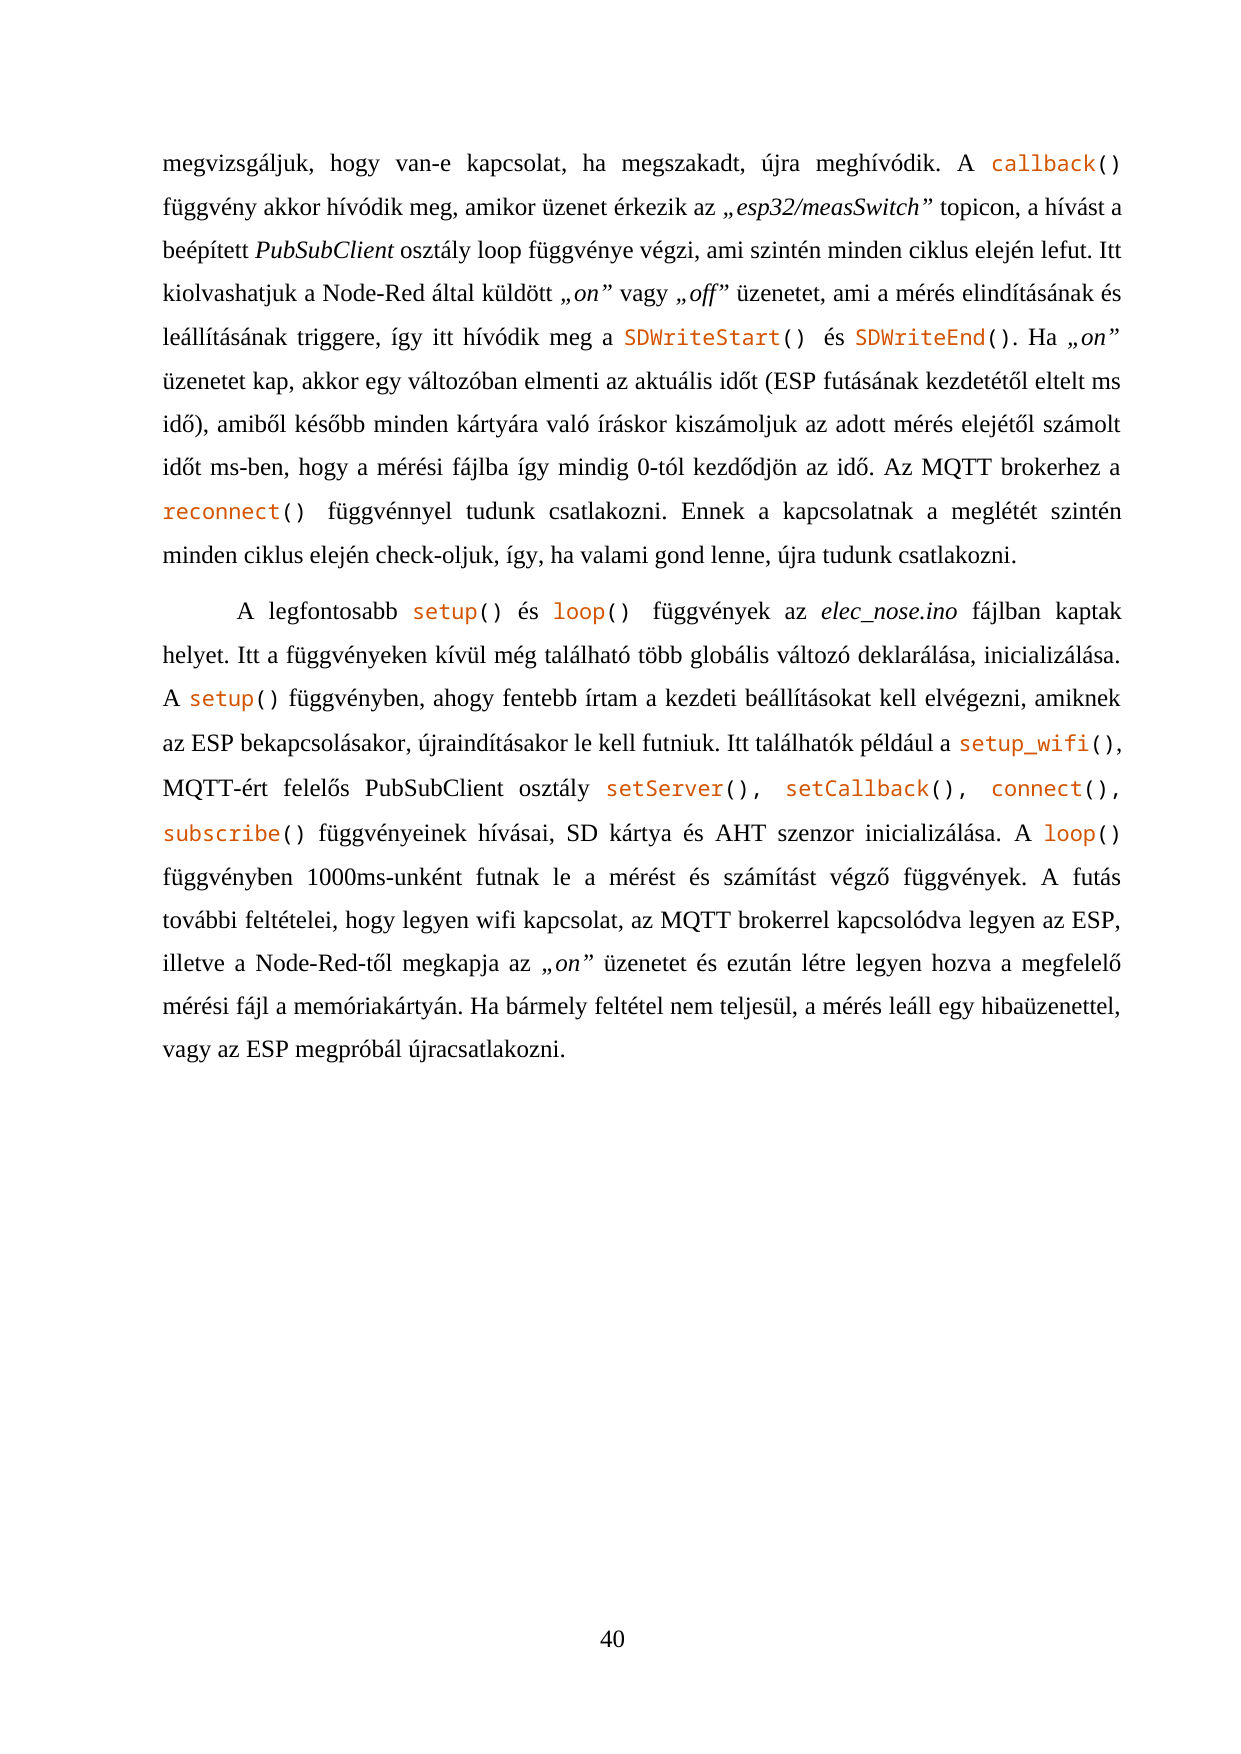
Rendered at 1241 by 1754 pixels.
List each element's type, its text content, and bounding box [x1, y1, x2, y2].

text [162, 148, 1122, 569]
text A legfontosabb setup() és loop() függvények az elec_nose.ino fájlban kaptak helyet. Itt a függvényeken kívül még található több globális változó deklarálása, inicializálása. A setup() függvényben, ahogy fentebb írtam a kezdeti beállításokat kell elvégezni, amiknek az ESP bekapcsolásakor, újraindításakor le kell futniuk. Itt találhatók például a setup_wifi(), MQTT-ért felelős PubSubClient osztály setServer(), setCallback(), connect(), subscribe() függvényeinek hívásai, SD kártya és AHT szenzor inicializálása. A loop() függvényben 1000ms-unként futnak le a mérést és számítást végző függvények. A futás további feltételei, hogy legyen wifi kapcsolat, az MQTT brokerrel kapcsolódva legyen az ESP, illetve a Node-Red-től megkapja az „on” üzenetet és ezután létre legyen hozva a megfelelő mérési fájl a memóriakártyán. Ha bármely feltétel nem teljesül, a mérés leáll egy hibaüzenettel, vagy az ESP megpróbál újracsatlakozni. [162, 596, 1122, 1063]
